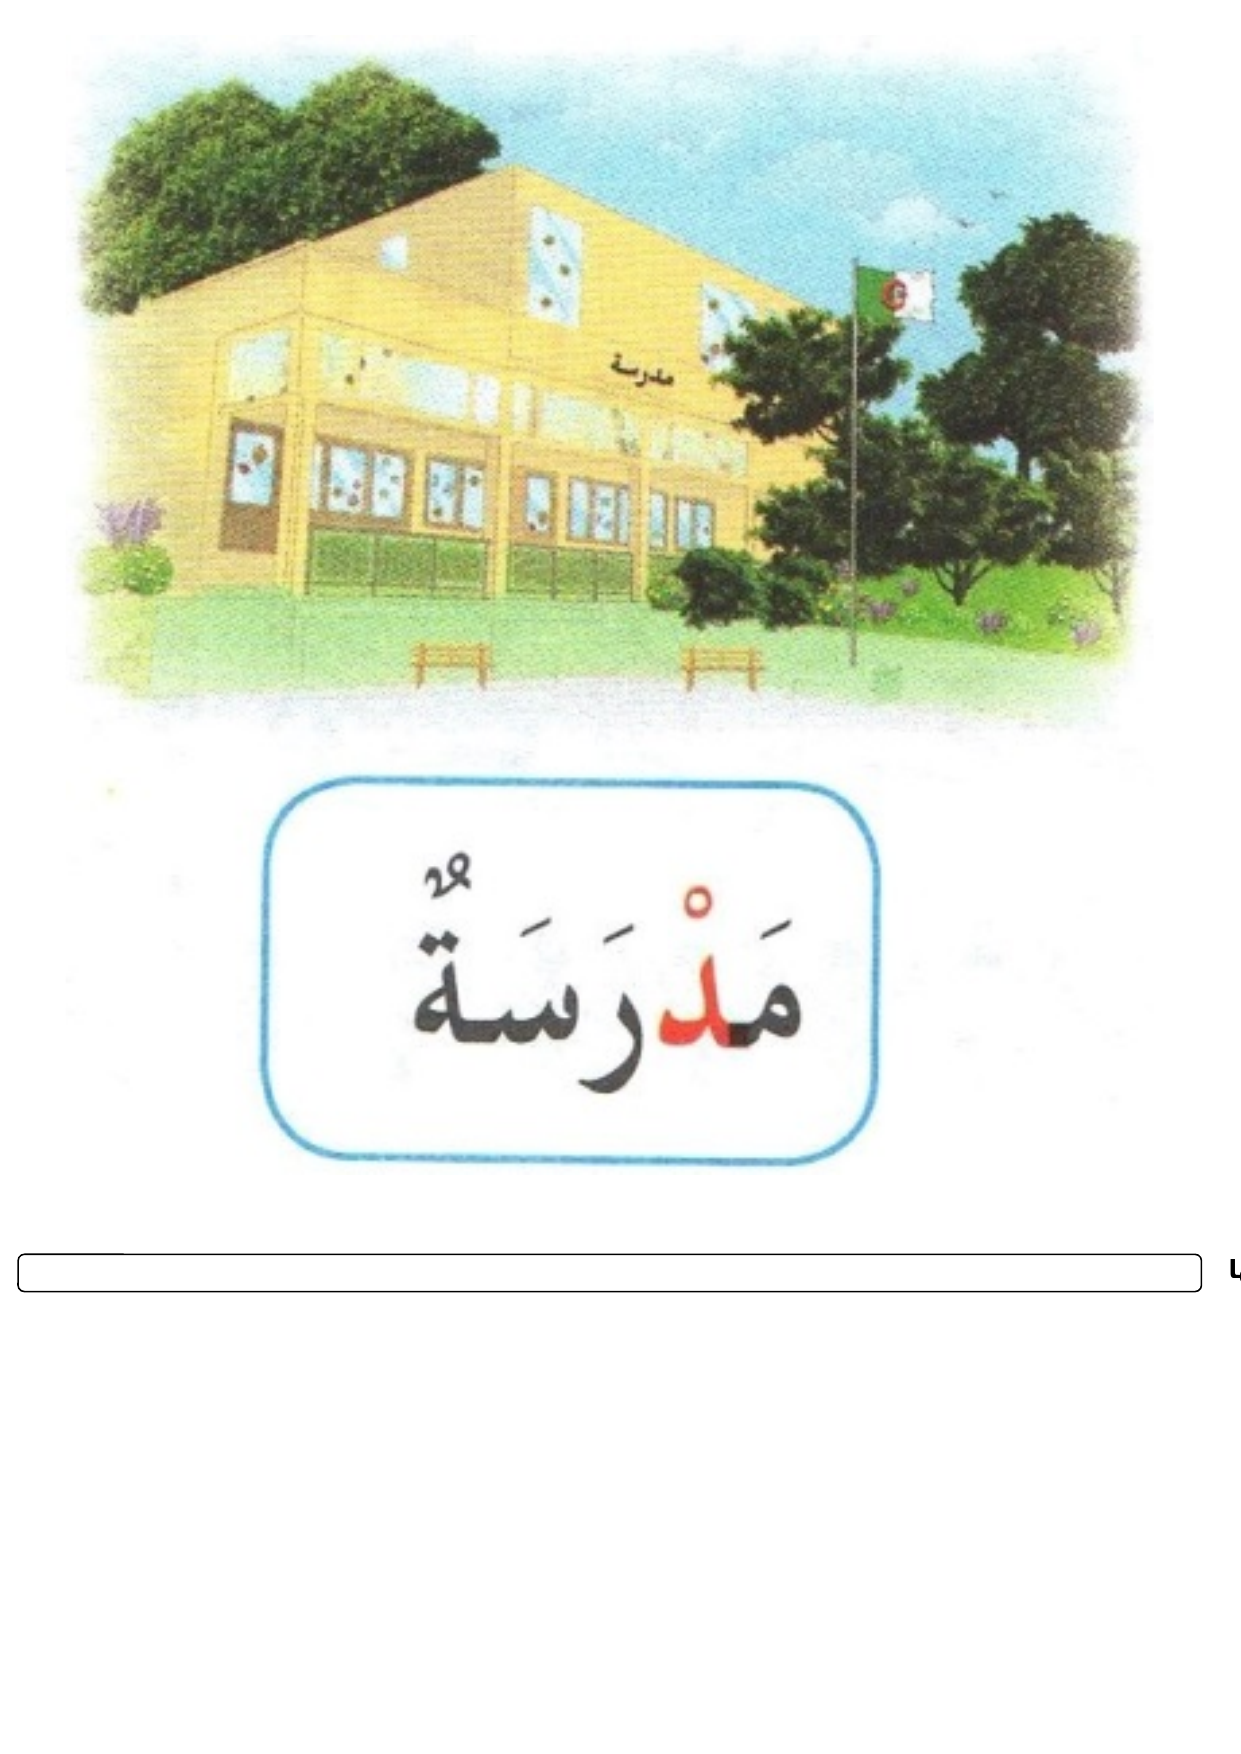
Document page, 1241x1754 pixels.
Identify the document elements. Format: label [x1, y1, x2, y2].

picture [65, 35, 1154, 1175]
